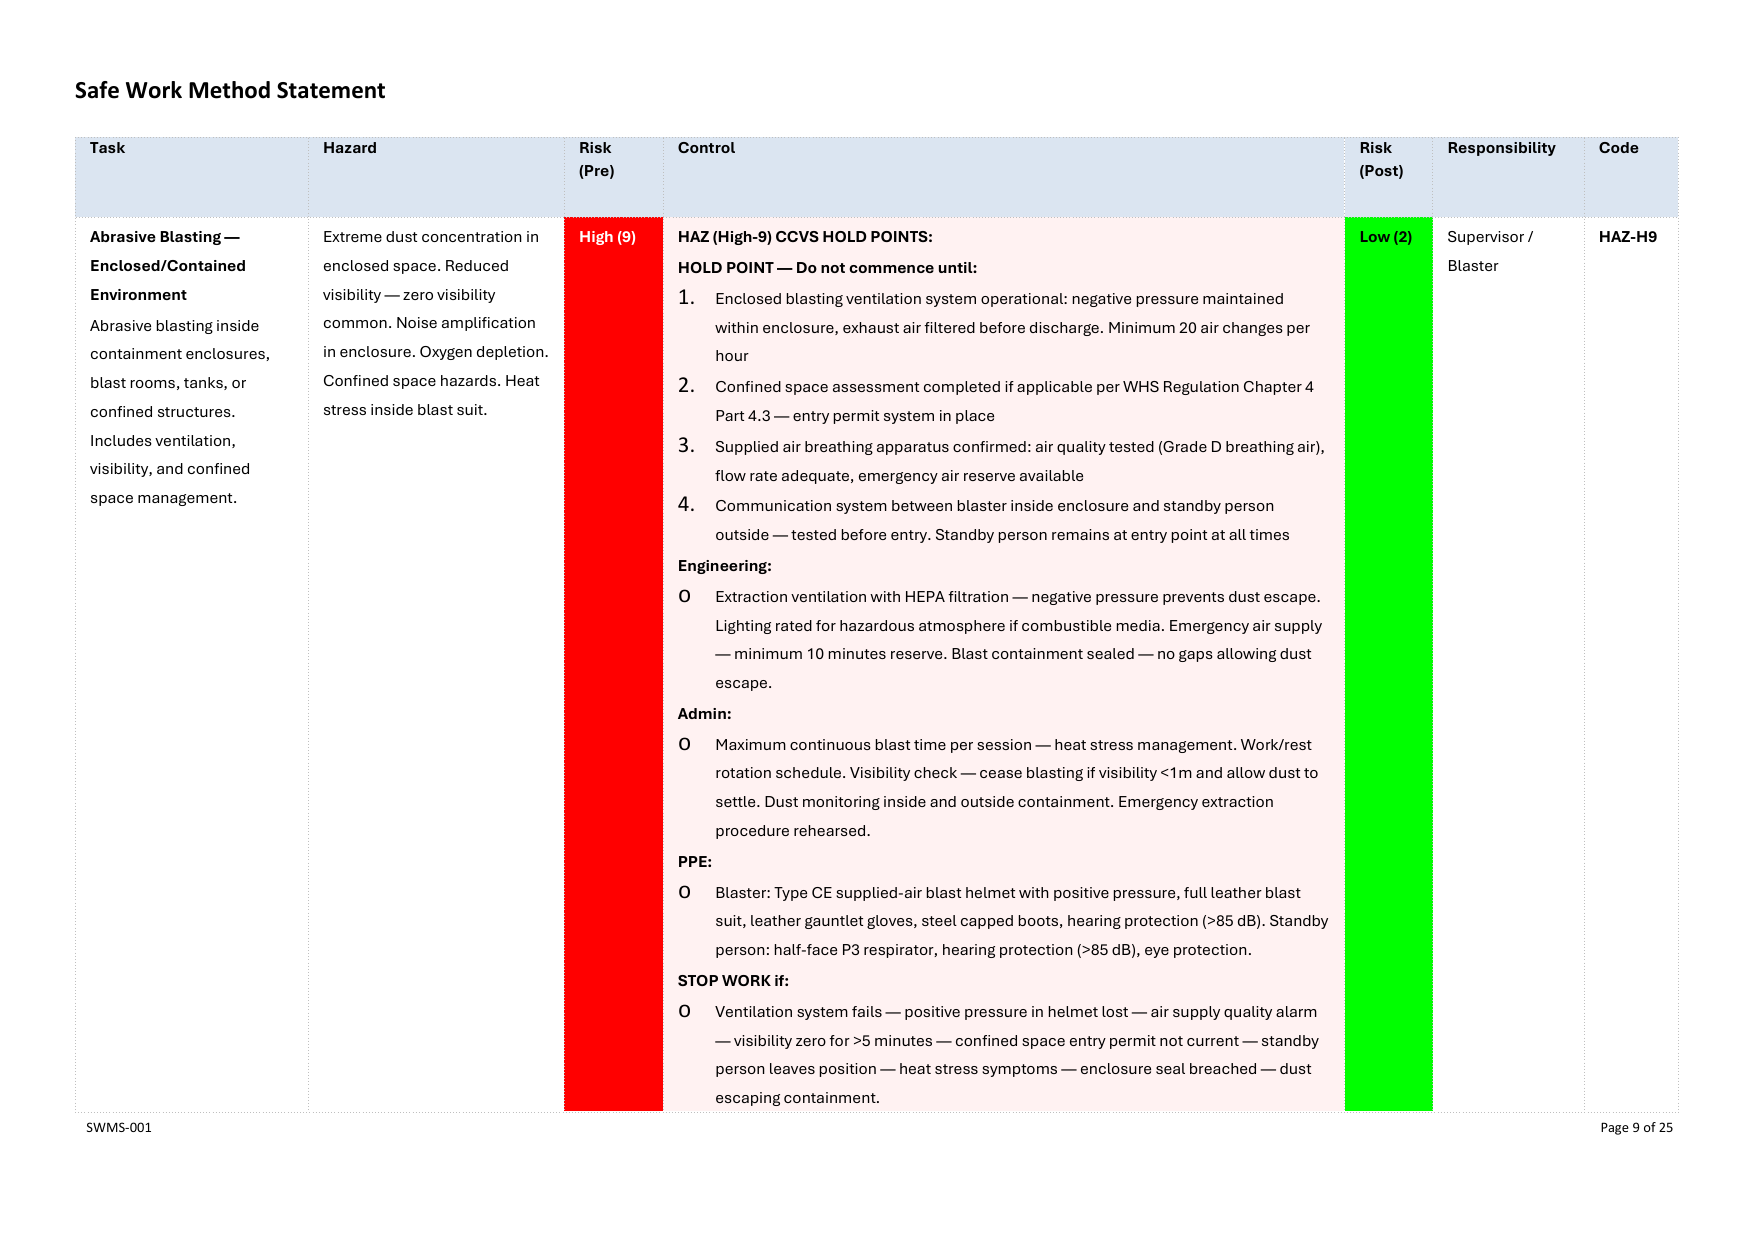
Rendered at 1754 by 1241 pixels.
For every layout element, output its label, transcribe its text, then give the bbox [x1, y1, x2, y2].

table_cell High (9) [564, 217, 663, 1111]
table_cell Supervisor / Blaster [1433, 217, 1584, 1111]
table_header Risk (Pre) [564, 137, 663, 217]
table_cell Abrasive Blasting — Enclosed/Contained Environment Abrasive blasting inside containment enclosures, blast rooms, tanks, or confined structures. Includes ventilation, visibility, and confined space management. [75, 217, 308, 1111]
table_cell Low (2) [1345, 217, 1433, 1111]
table_header Code [1584, 137, 1678, 217]
table_cell HAZ (High-9) CCVS HOLD POINTS: HOLD POINT — Do not commence until: Enclosed blasting ventilation system operational: negative pressure maintained within enclosure, exhaust air filtered before discharge. Minimum 20 air changes per hour Confined space assessment completed if applicable per WHS Regulation Chapter 4 Part 4.3 — entry permit system in place Supplied air breathing apparatus confirmed: air quality tested (Grade D breathing air), flow rate adequate, emergency air reserve available Communication system between blaster inside enclosure and standby person outside — tested before entry. Standby person remains at entry point at all times Engineering: Extraction ventilation with HEPA filtration — negative pressure prevents dust escape. Lighting rated for hazardous atmosphere if combustible media. Emergency air supply — minimum 10 minutes reserve. Blast containment sealed — no gaps allowing dust escape. Admin: Maximum continuous blast time per session — heat stress management. Work/rest rotation schedule. Visibility check — cease blasting if visibility <1m and allow dust to settle. Dust monitoring inside and outside containment. Emergency extraction procedure rehearsed. PPE: Blaster: Type CE supplied-air blast helmet with positive pressure, full leather blast suit, leather gauntlet gloves, steel capped boots, hearing protection (>85 dB). Standby person: half-face P3 respirator, hearing protection (>85 dB), eye protection. STOP WORK if: Ventilation system fails — positive pressure in helmet lost — air supply quality alarm — visibility zero for >5 minutes — confined space entry permit not current — standby person leaves position — heat stress symptoms — enclosure seal breached — dust escaping containment. [663, 217, 1344, 1111]
table_cell HAZ-H9 [1584, 217, 1678, 1111]
table_header Risk (Post) [1345, 137, 1433, 217]
table_header Task [75, 137, 308, 217]
table_header Control [663, 137, 1344, 217]
table_cell Extreme dust concentration in enclosed space. Reduced visibility — zero visibility common. Noise amplification in enclosure. Oxygen depletion. Confined space hazards. Heat stress inside blast suit. [308, 217, 564, 1111]
table_header Responsibility [1433, 137, 1584, 217]
table_header Hazard [308, 137, 564, 217]
